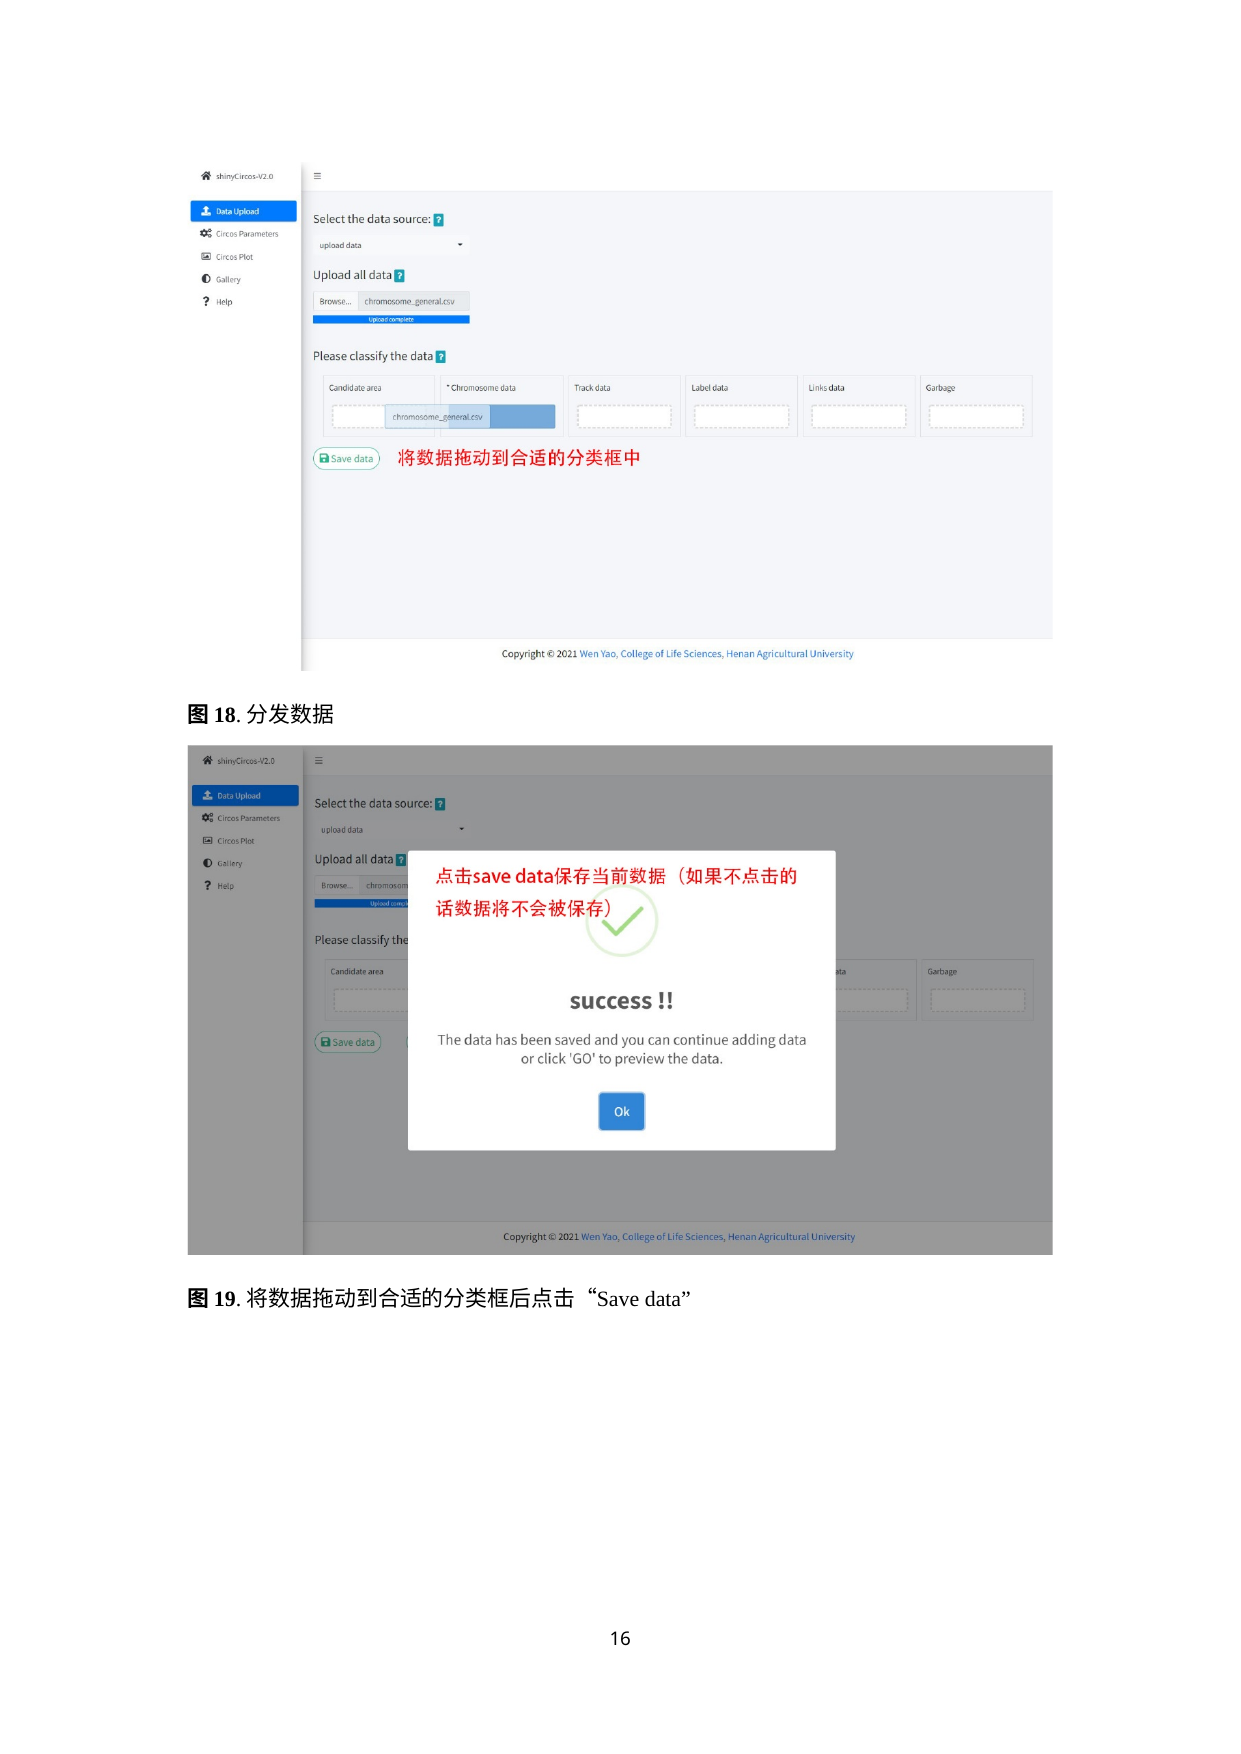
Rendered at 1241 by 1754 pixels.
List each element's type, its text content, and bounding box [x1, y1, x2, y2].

text 图19. 将数据拖动到合适的分类框后点击“Save data” [187, 1280, 1053, 1313]
picture [187, 162, 1053, 671]
picture [187, 745, 1053, 1255]
text 图18. 分发数据 [187, 697, 1053, 729]
